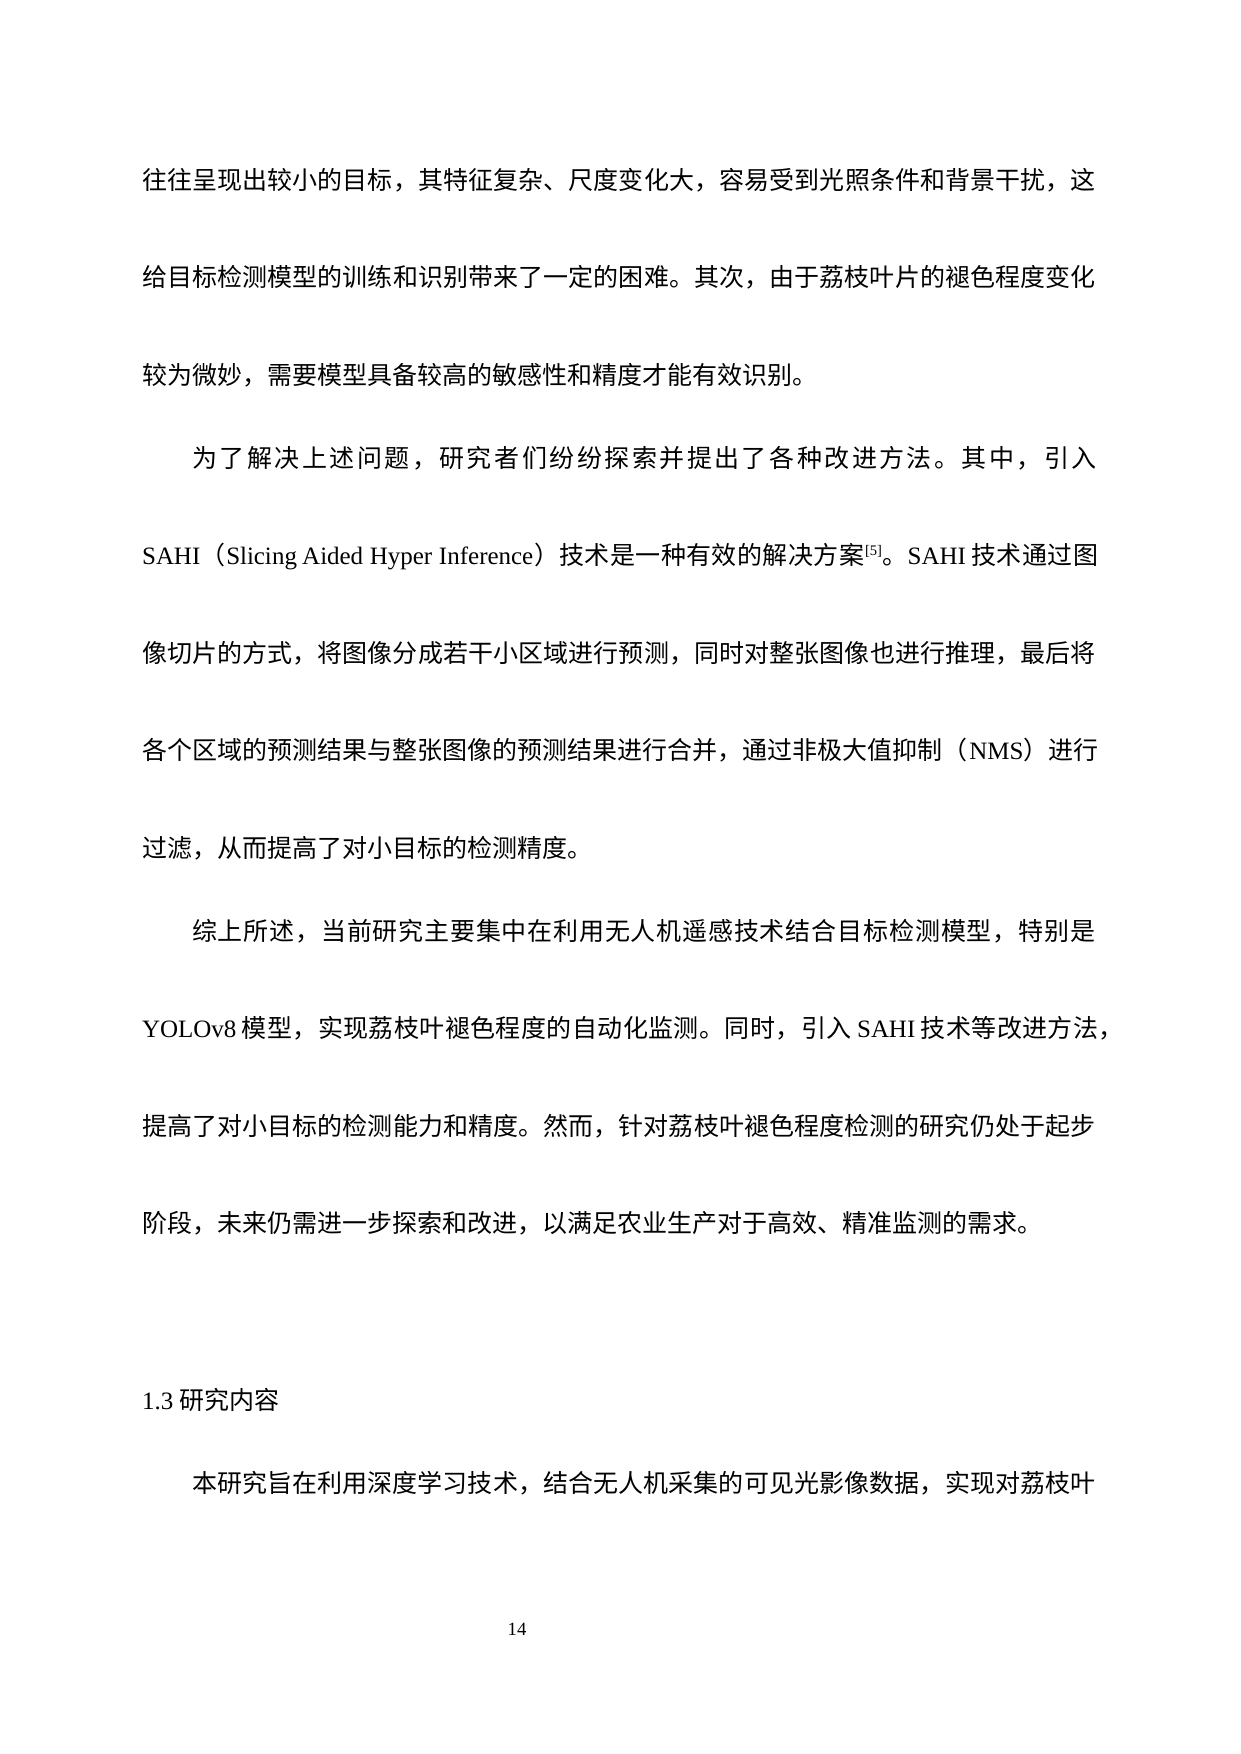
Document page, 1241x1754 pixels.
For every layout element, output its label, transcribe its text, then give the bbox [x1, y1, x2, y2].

text 综上所述，当前研究主要集中在利用无人机遥感技术结合目标检测模型，特别是YOLOv8模型，实现荔枝叶褪色程度的自动化监测。同时，引入SAHI技术等改进方法，提高了对小目标的检测能力和精度。然而，针对荔枝叶褪色程度检测的研究仍处于起步阶段，未来仍需进一步探索和改进，以满足农业生产对于高效、精准监测的需求。 [142, 897, 1098, 1254]
text 为了解决上述问题，研究者们纷纷探索并提出了各种改进方法。其中，引入SAHI（Slicing Aided Hyper Inference）技术是一种有效的解决方案[3]。SAHI技术通过图像切片的方式，将图像分成若干小区域进行预测，同时对整张图像也进行推理，最后将各个区域的预测结果与整张图像的预测结果进行合并，通过非极大值抑制（NMS）进行过滤，从而提高了对小目标的检测精度。 [142, 424, 1098, 879]
subtitle 1.3 研究内容 [142, 1366, 1098, 1431]
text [142, 1449, 1098, 1514]
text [142, 146, 1098, 406]
